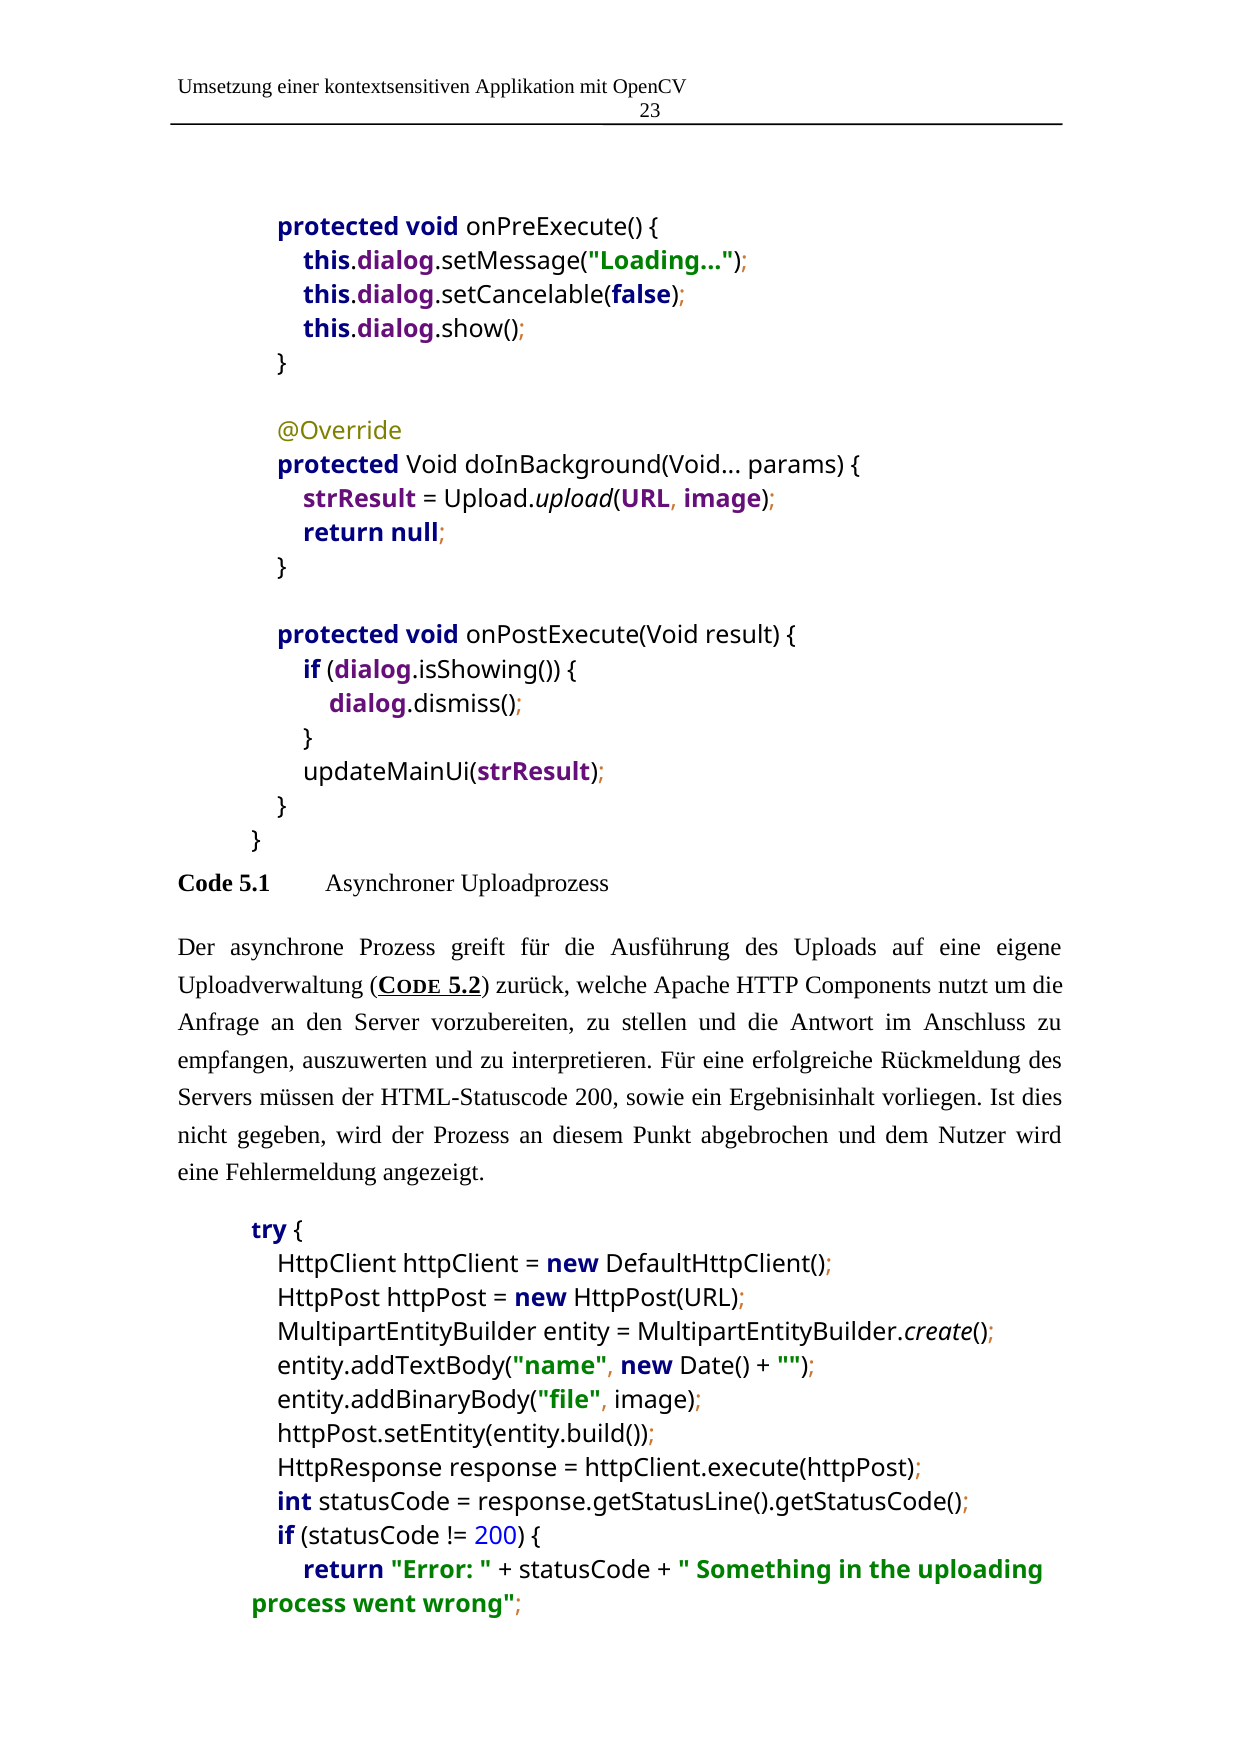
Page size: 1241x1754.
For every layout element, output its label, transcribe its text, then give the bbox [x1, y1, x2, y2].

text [251, 208, 1063, 856]
text Der asynchrone Prozess greift für die Ausführung des Uploads auf eine eigene Uploadverwaltung (Code 5.2) zurück, welche Apache HTTP Components nutzt um die Anfrage an den Server vorzubereiten, zu stellen und die Antwort im Anschluss zu empfangen, auszuwerten und zu interpretieren. Für eine erfolgreiche Rückmeldung des Servers müssen der HTML-Statuscode 200, sowie ein Ergebnisinhalt vorliegen. Ist dies nicht gegeben, wird der Prozess an diesem Punkt abgebrochen und dem Nutzer wird eine Fehlermeldung angezeigt. [177, 924, 1063, 1186]
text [251, 1211, 1063, 1620]
